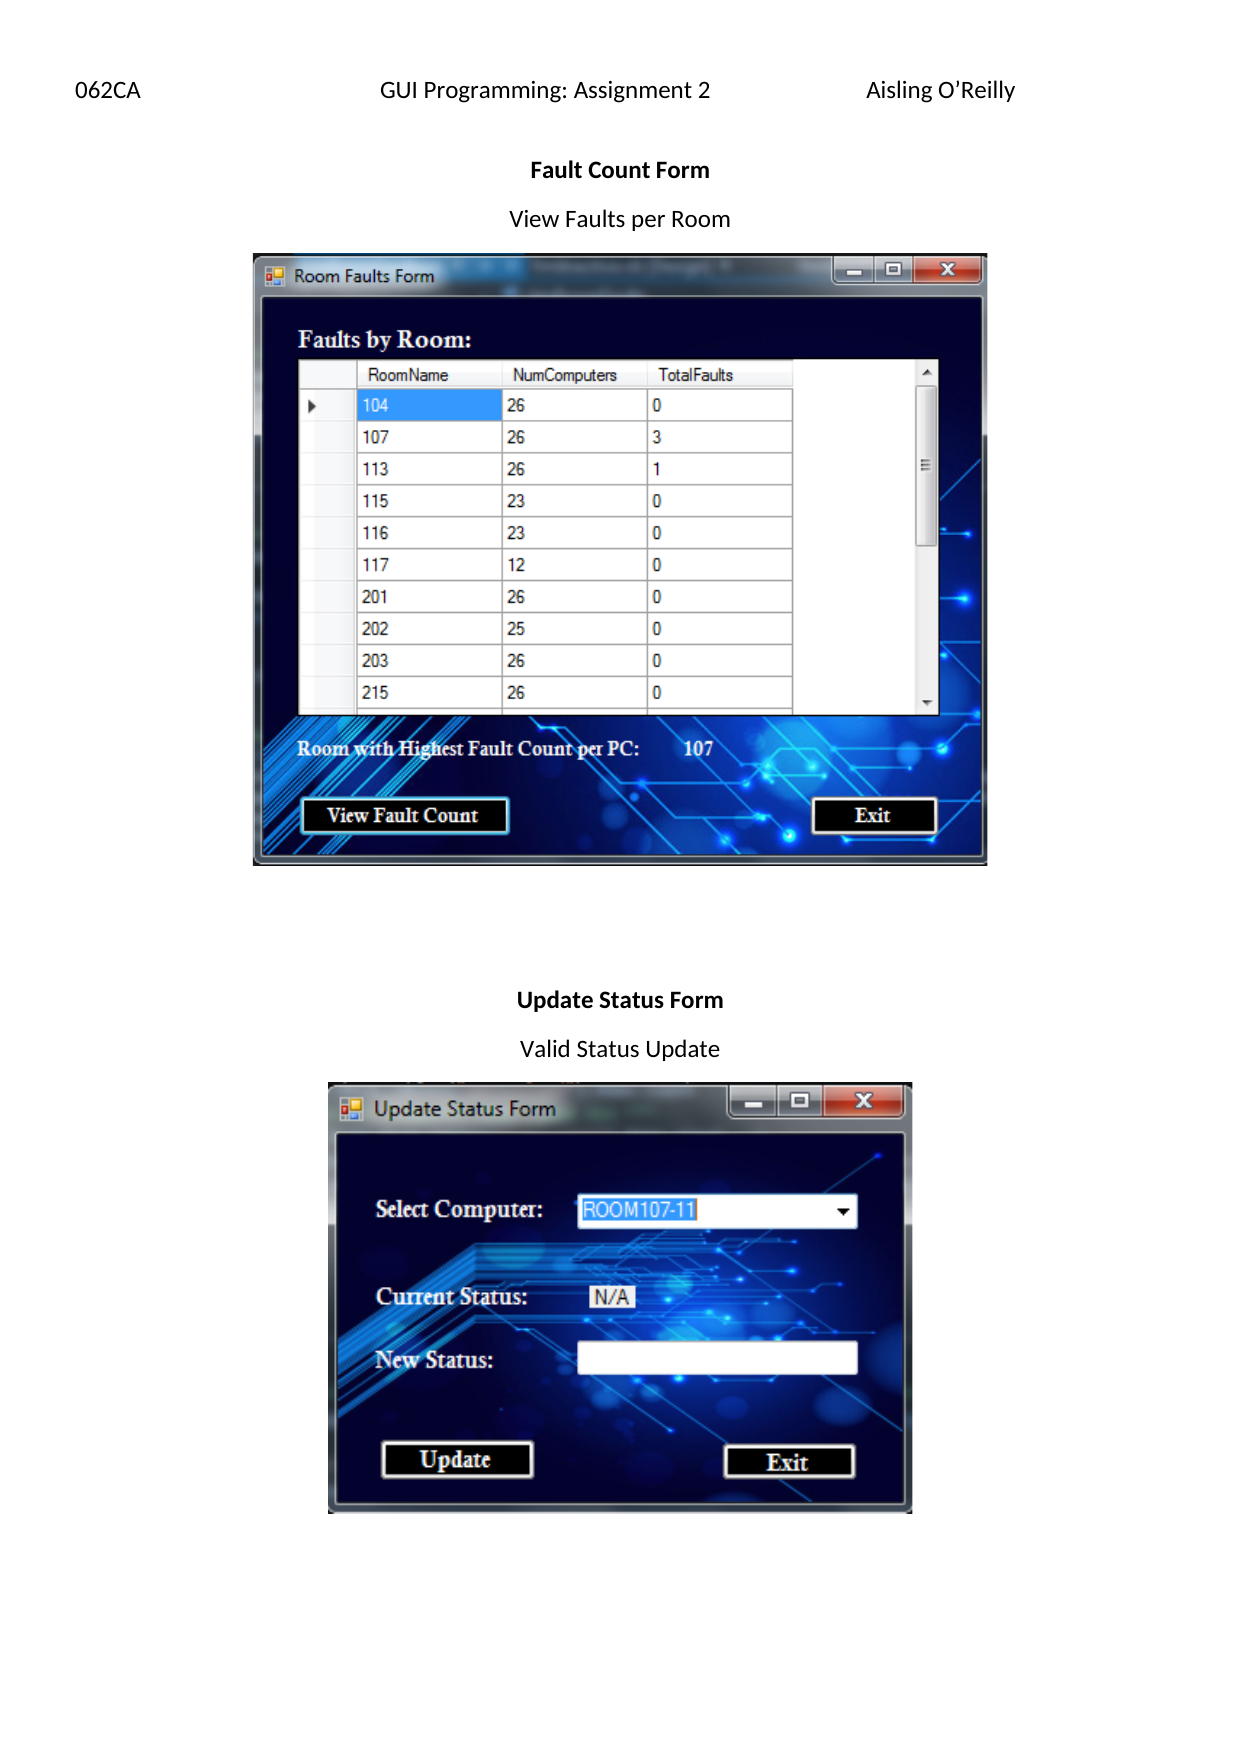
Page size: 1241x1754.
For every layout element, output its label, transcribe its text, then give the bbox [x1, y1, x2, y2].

text Valid Status Update [75, 1033, 1165, 1064]
text Fault Count Form [75, 154, 1165, 184]
text Update Status Form [75, 984, 1165, 1014]
picture [328, 1082, 913, 1514]
picture [252, 253, 988, 866]
text View Faults per Room [75, 203, 1165, 234]
